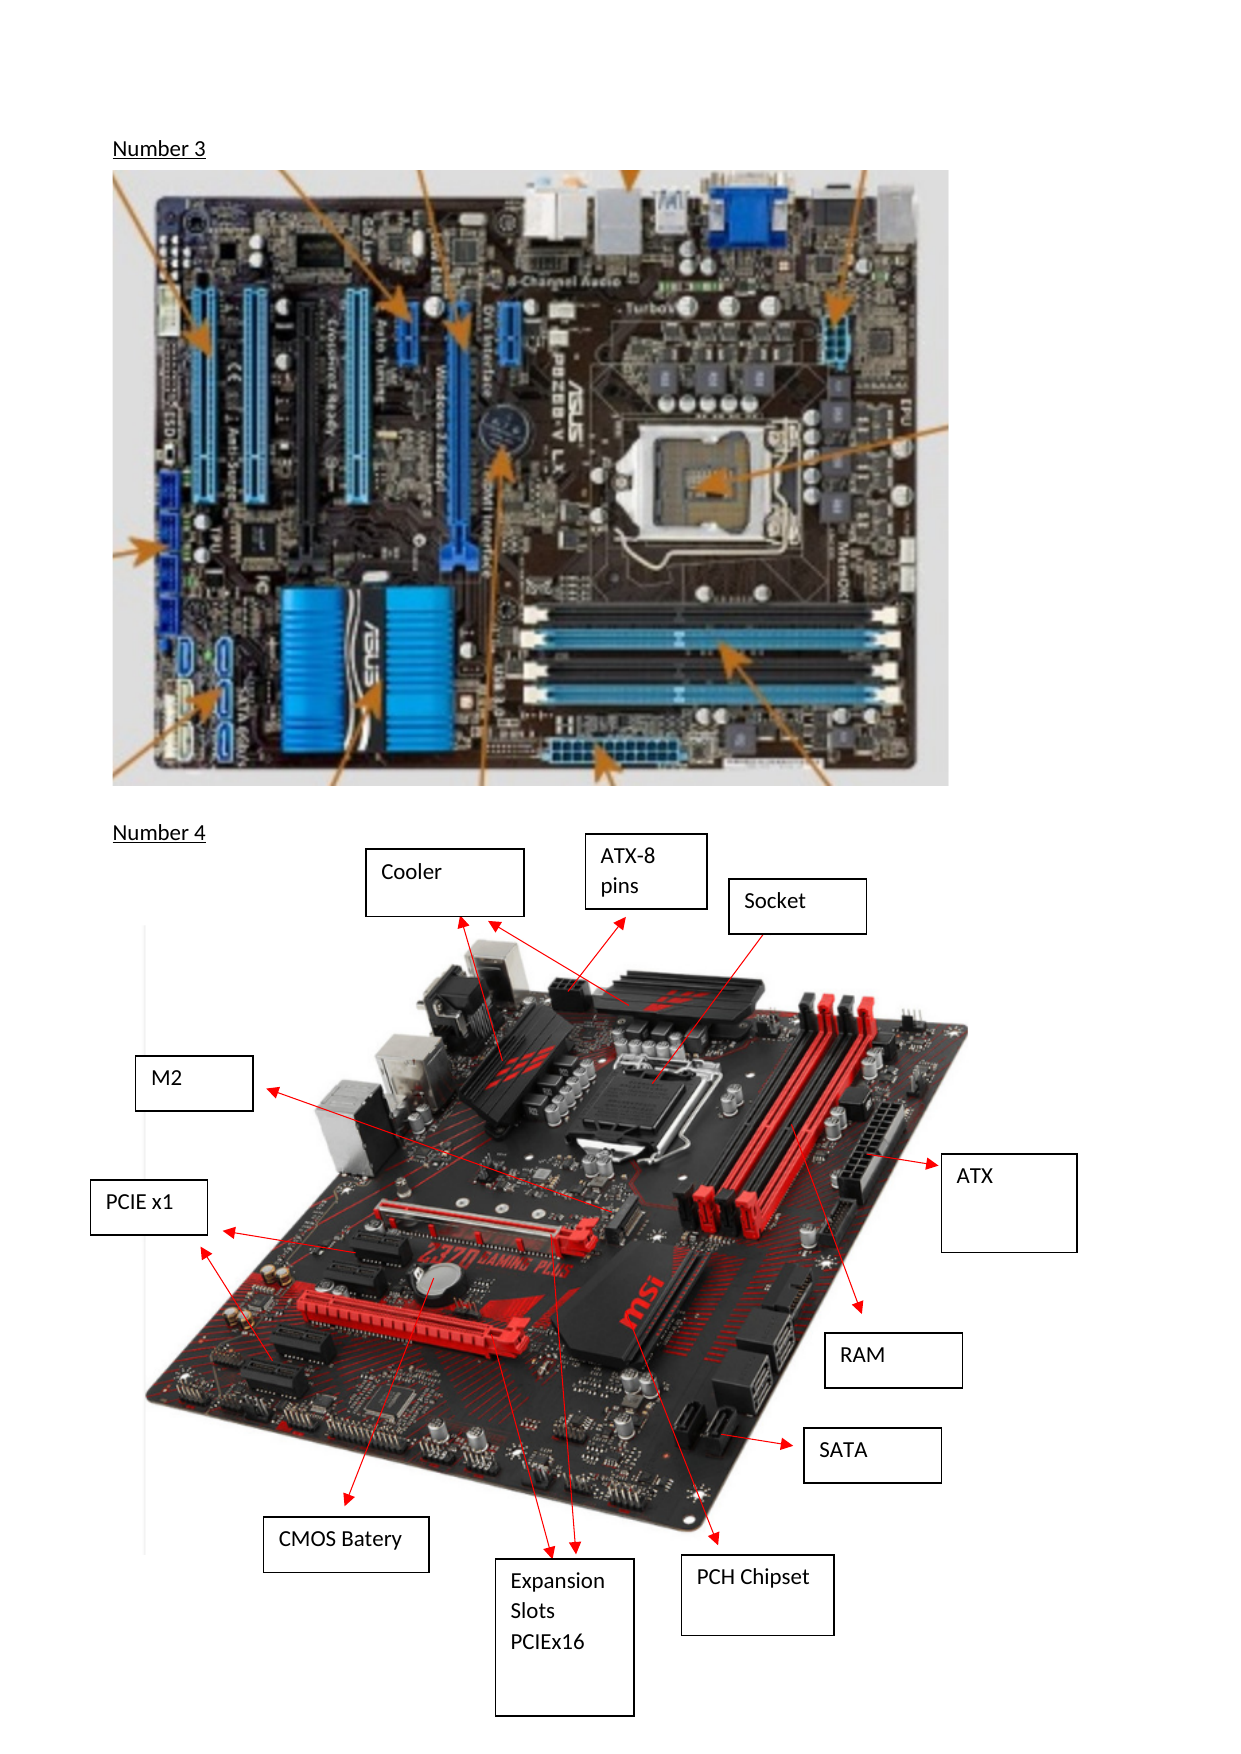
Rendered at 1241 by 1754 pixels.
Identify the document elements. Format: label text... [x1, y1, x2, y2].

text Number 3 [112, 134, 1128, 162]
text Number 4 [112, 818, 1128, 846]
picture [112, 908, 999, 1555]
picture [112, 170, 949, 786]
